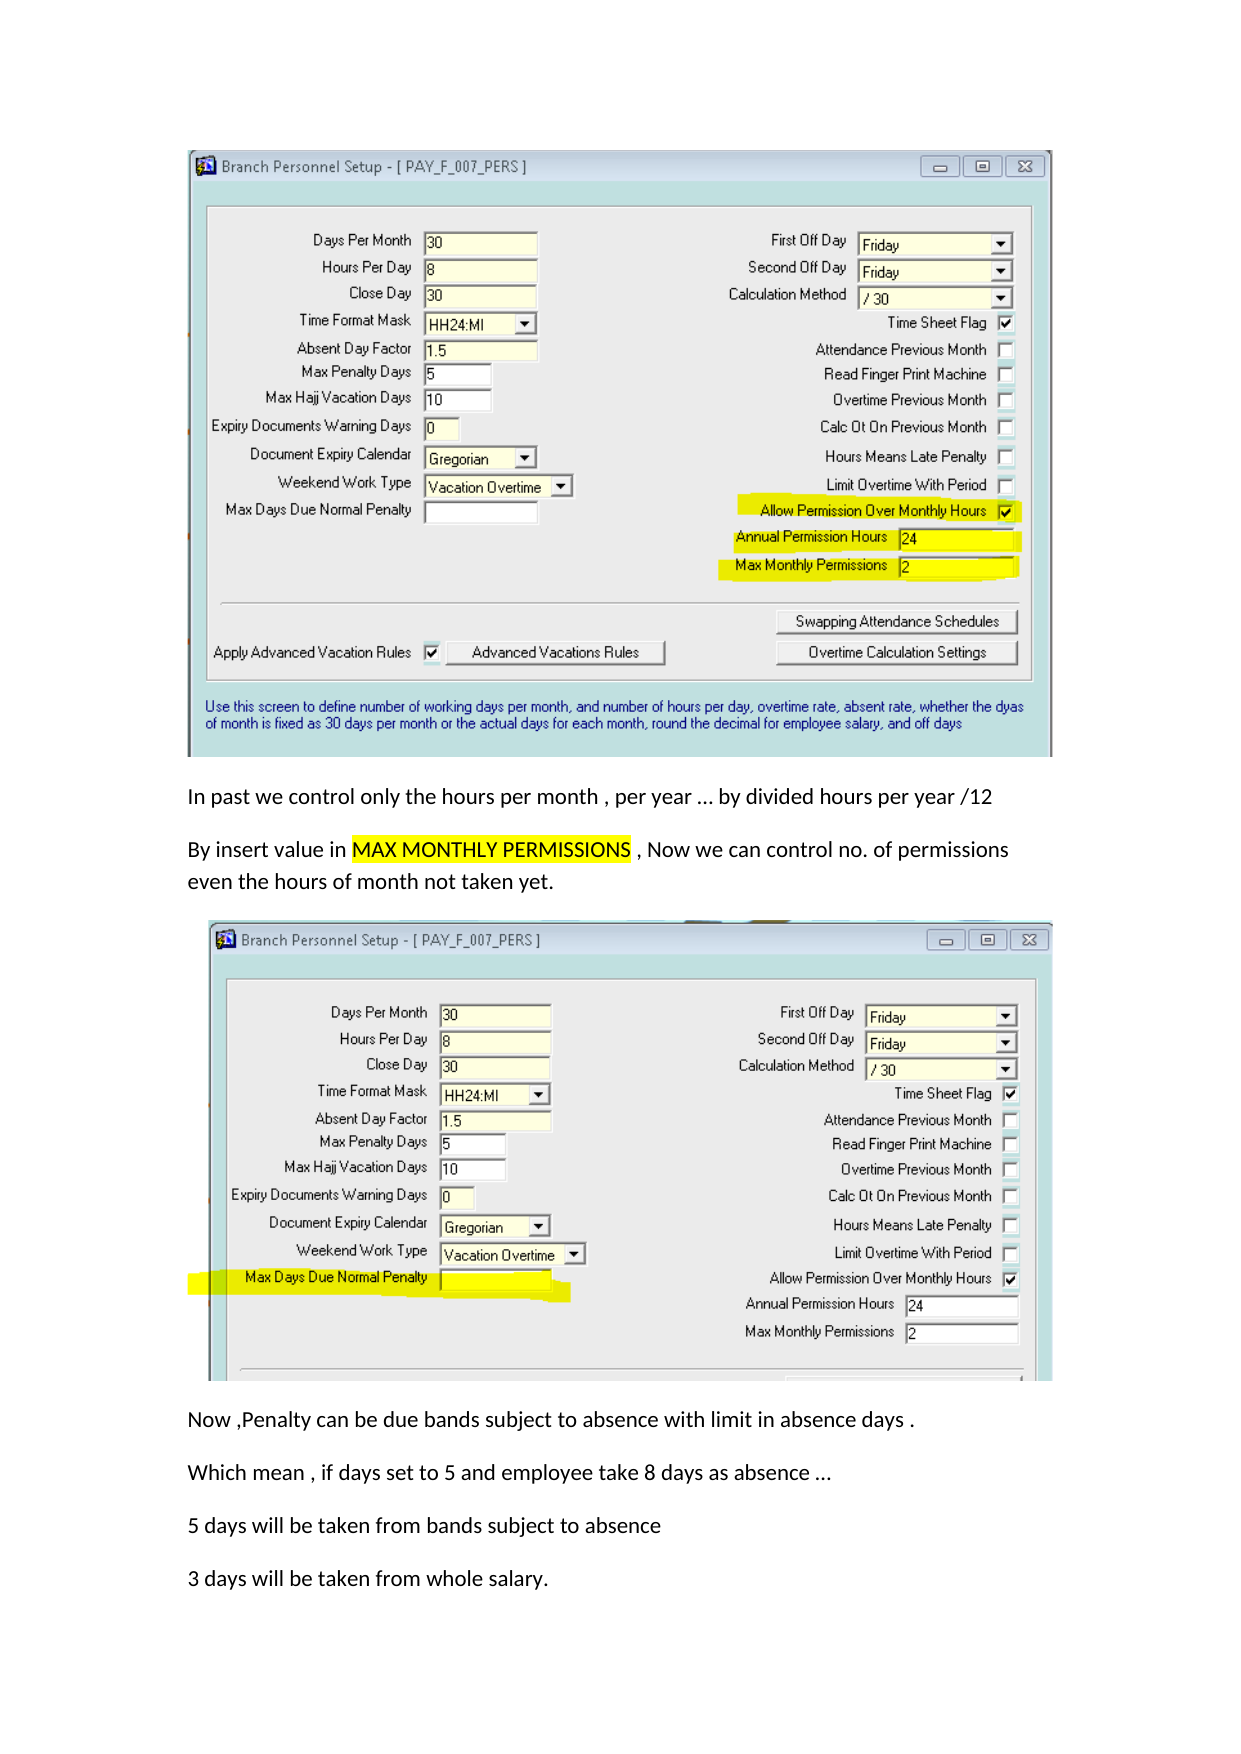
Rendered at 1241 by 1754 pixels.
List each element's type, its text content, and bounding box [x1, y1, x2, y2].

picture [187, 150, 1053, 757]
picture [187, 920, 1053, 1381]
text Which mean , if days set to 5 and employee take 8 days as absence … [187, 1458, 1053, 1486]
text 3 days will be taken from whole salary. [187, 1564, 1053, 1592]
text In past we control only the hours per month , per year … by divided hours per year /12 [187, 782, 1053, 810]
text Now ,Penalty can be due bands subject to absence with limit in absence days . [187, 1405, 1053, 1433]
text 5 days will be taken from bands subject to absence [187, 1511, 1053, 1539]
text By insert value in MAX MONTHLY PERMISSIONS , Now we can control no. of permissions even the hours of month not taken yet. [187, 835, 1053, 895]
